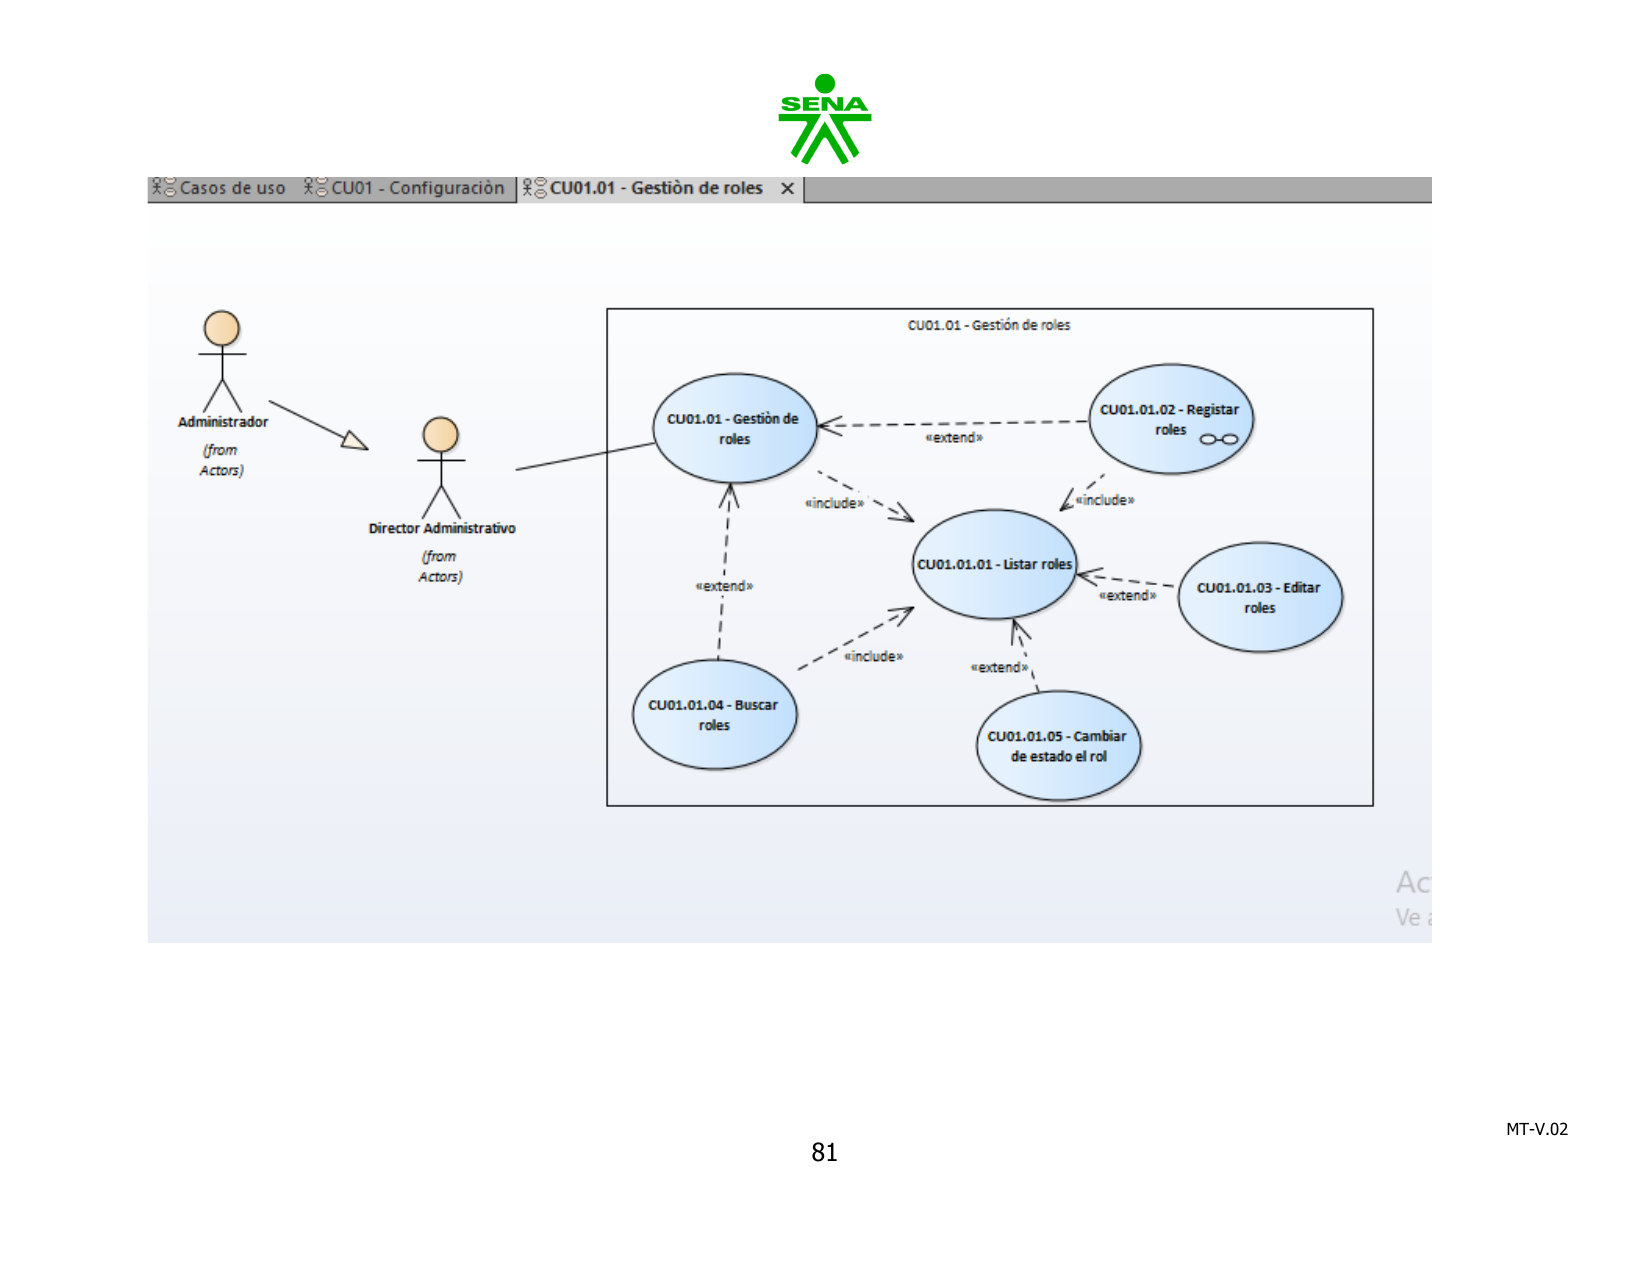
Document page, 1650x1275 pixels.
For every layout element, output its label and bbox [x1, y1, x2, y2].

picture [778, 73, 872, 165]
picture [147, 177, 1432, 943]
